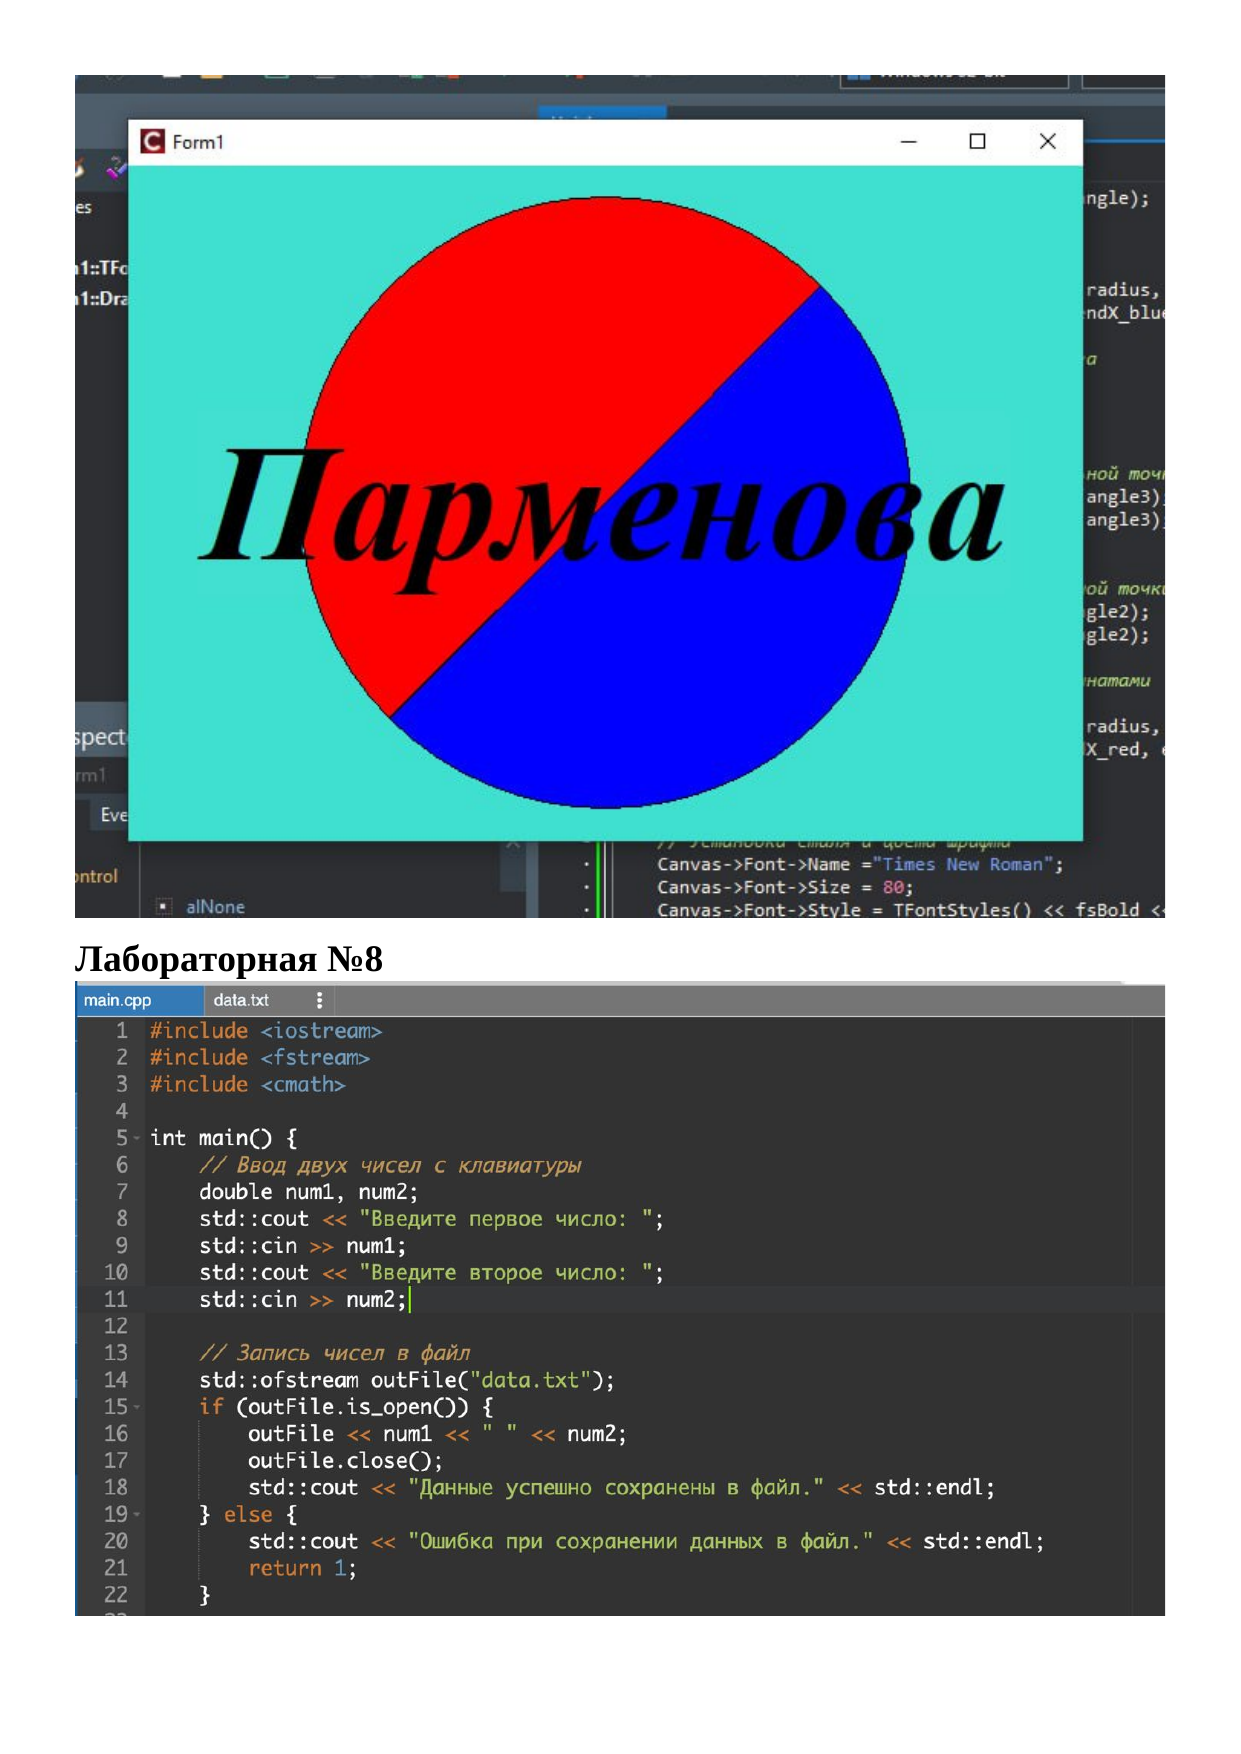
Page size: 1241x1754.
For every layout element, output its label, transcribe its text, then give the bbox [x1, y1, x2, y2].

picture [75, 981, 1166, 1616]
text Лабораторная №8 [75, 936, 1165, 981]
picture [75, 75, 1166, 918]
